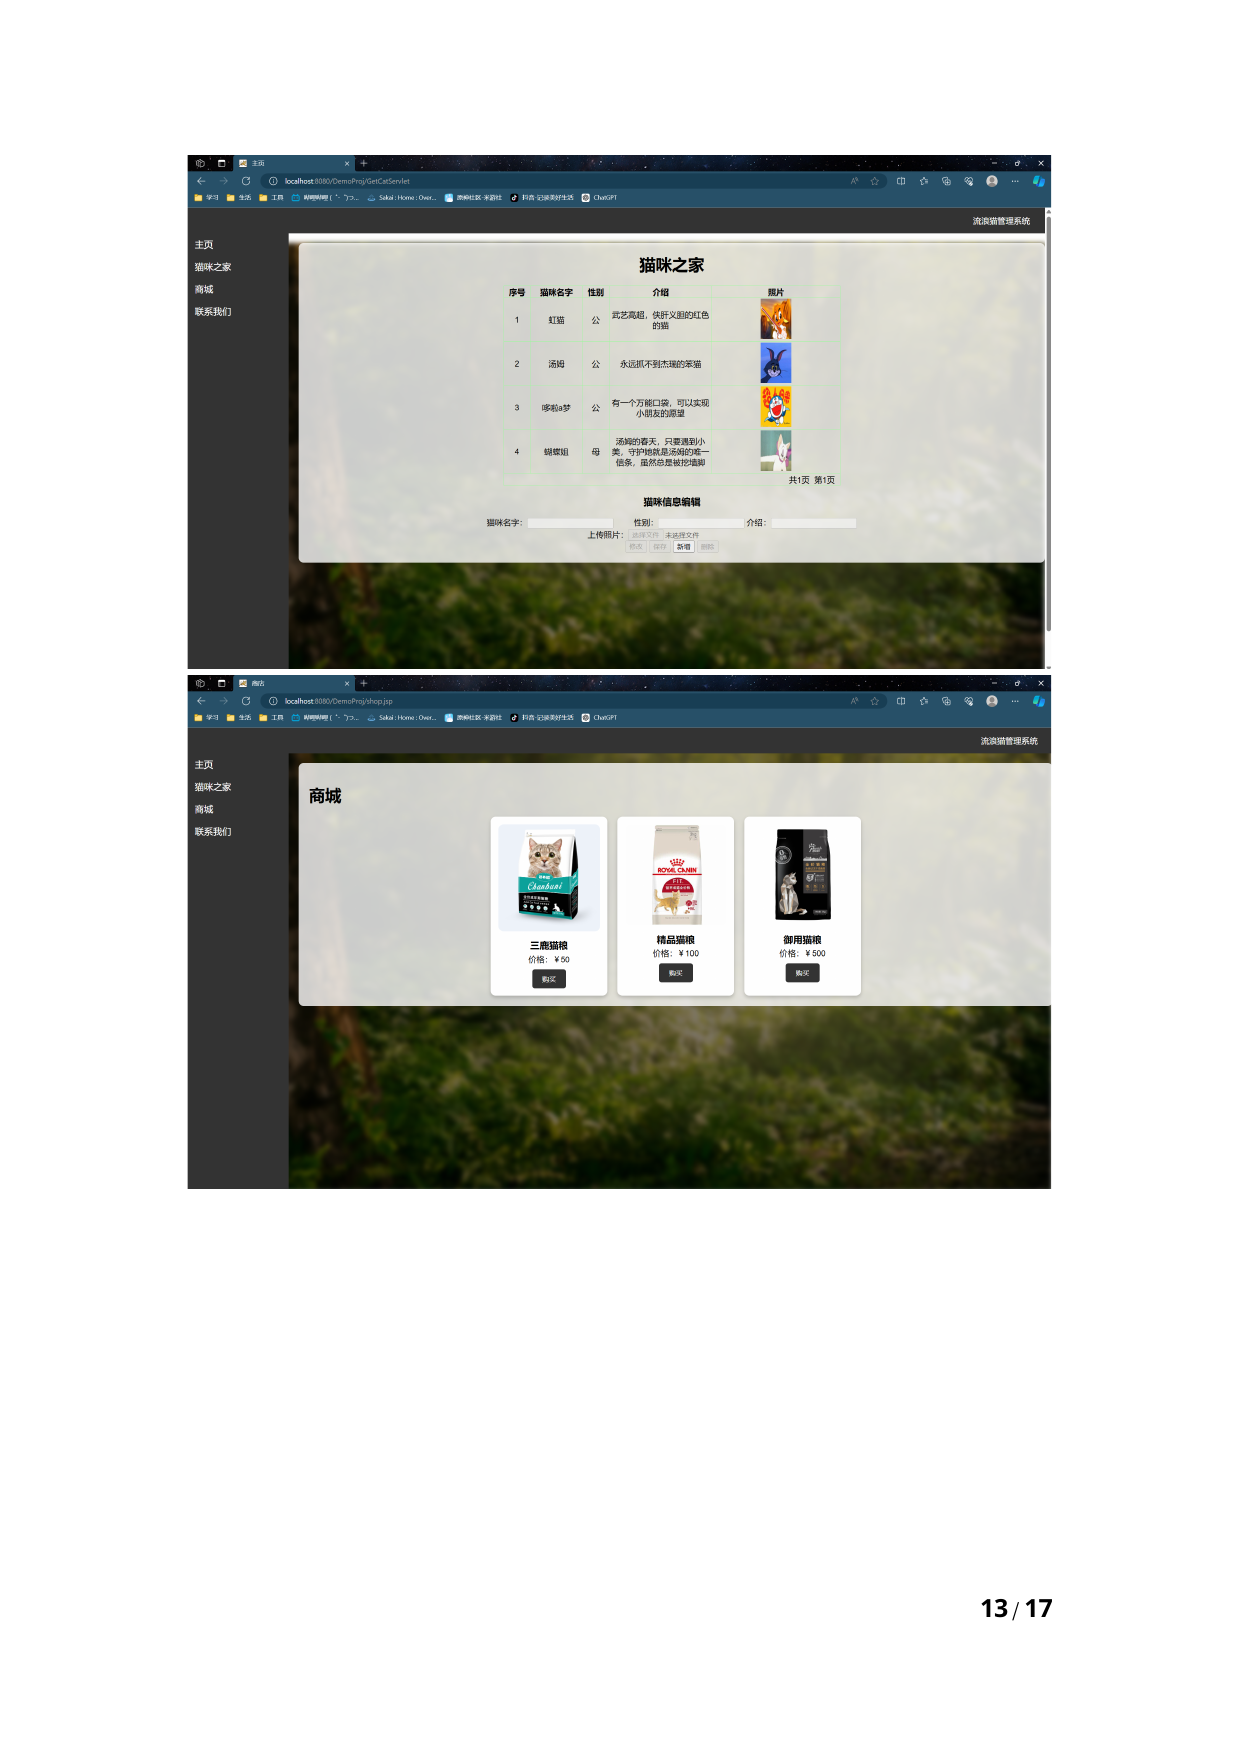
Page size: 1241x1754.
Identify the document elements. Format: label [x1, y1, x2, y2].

picture [187, 675, 1052, 1189]
picture [187, 155, 1052, 669]
